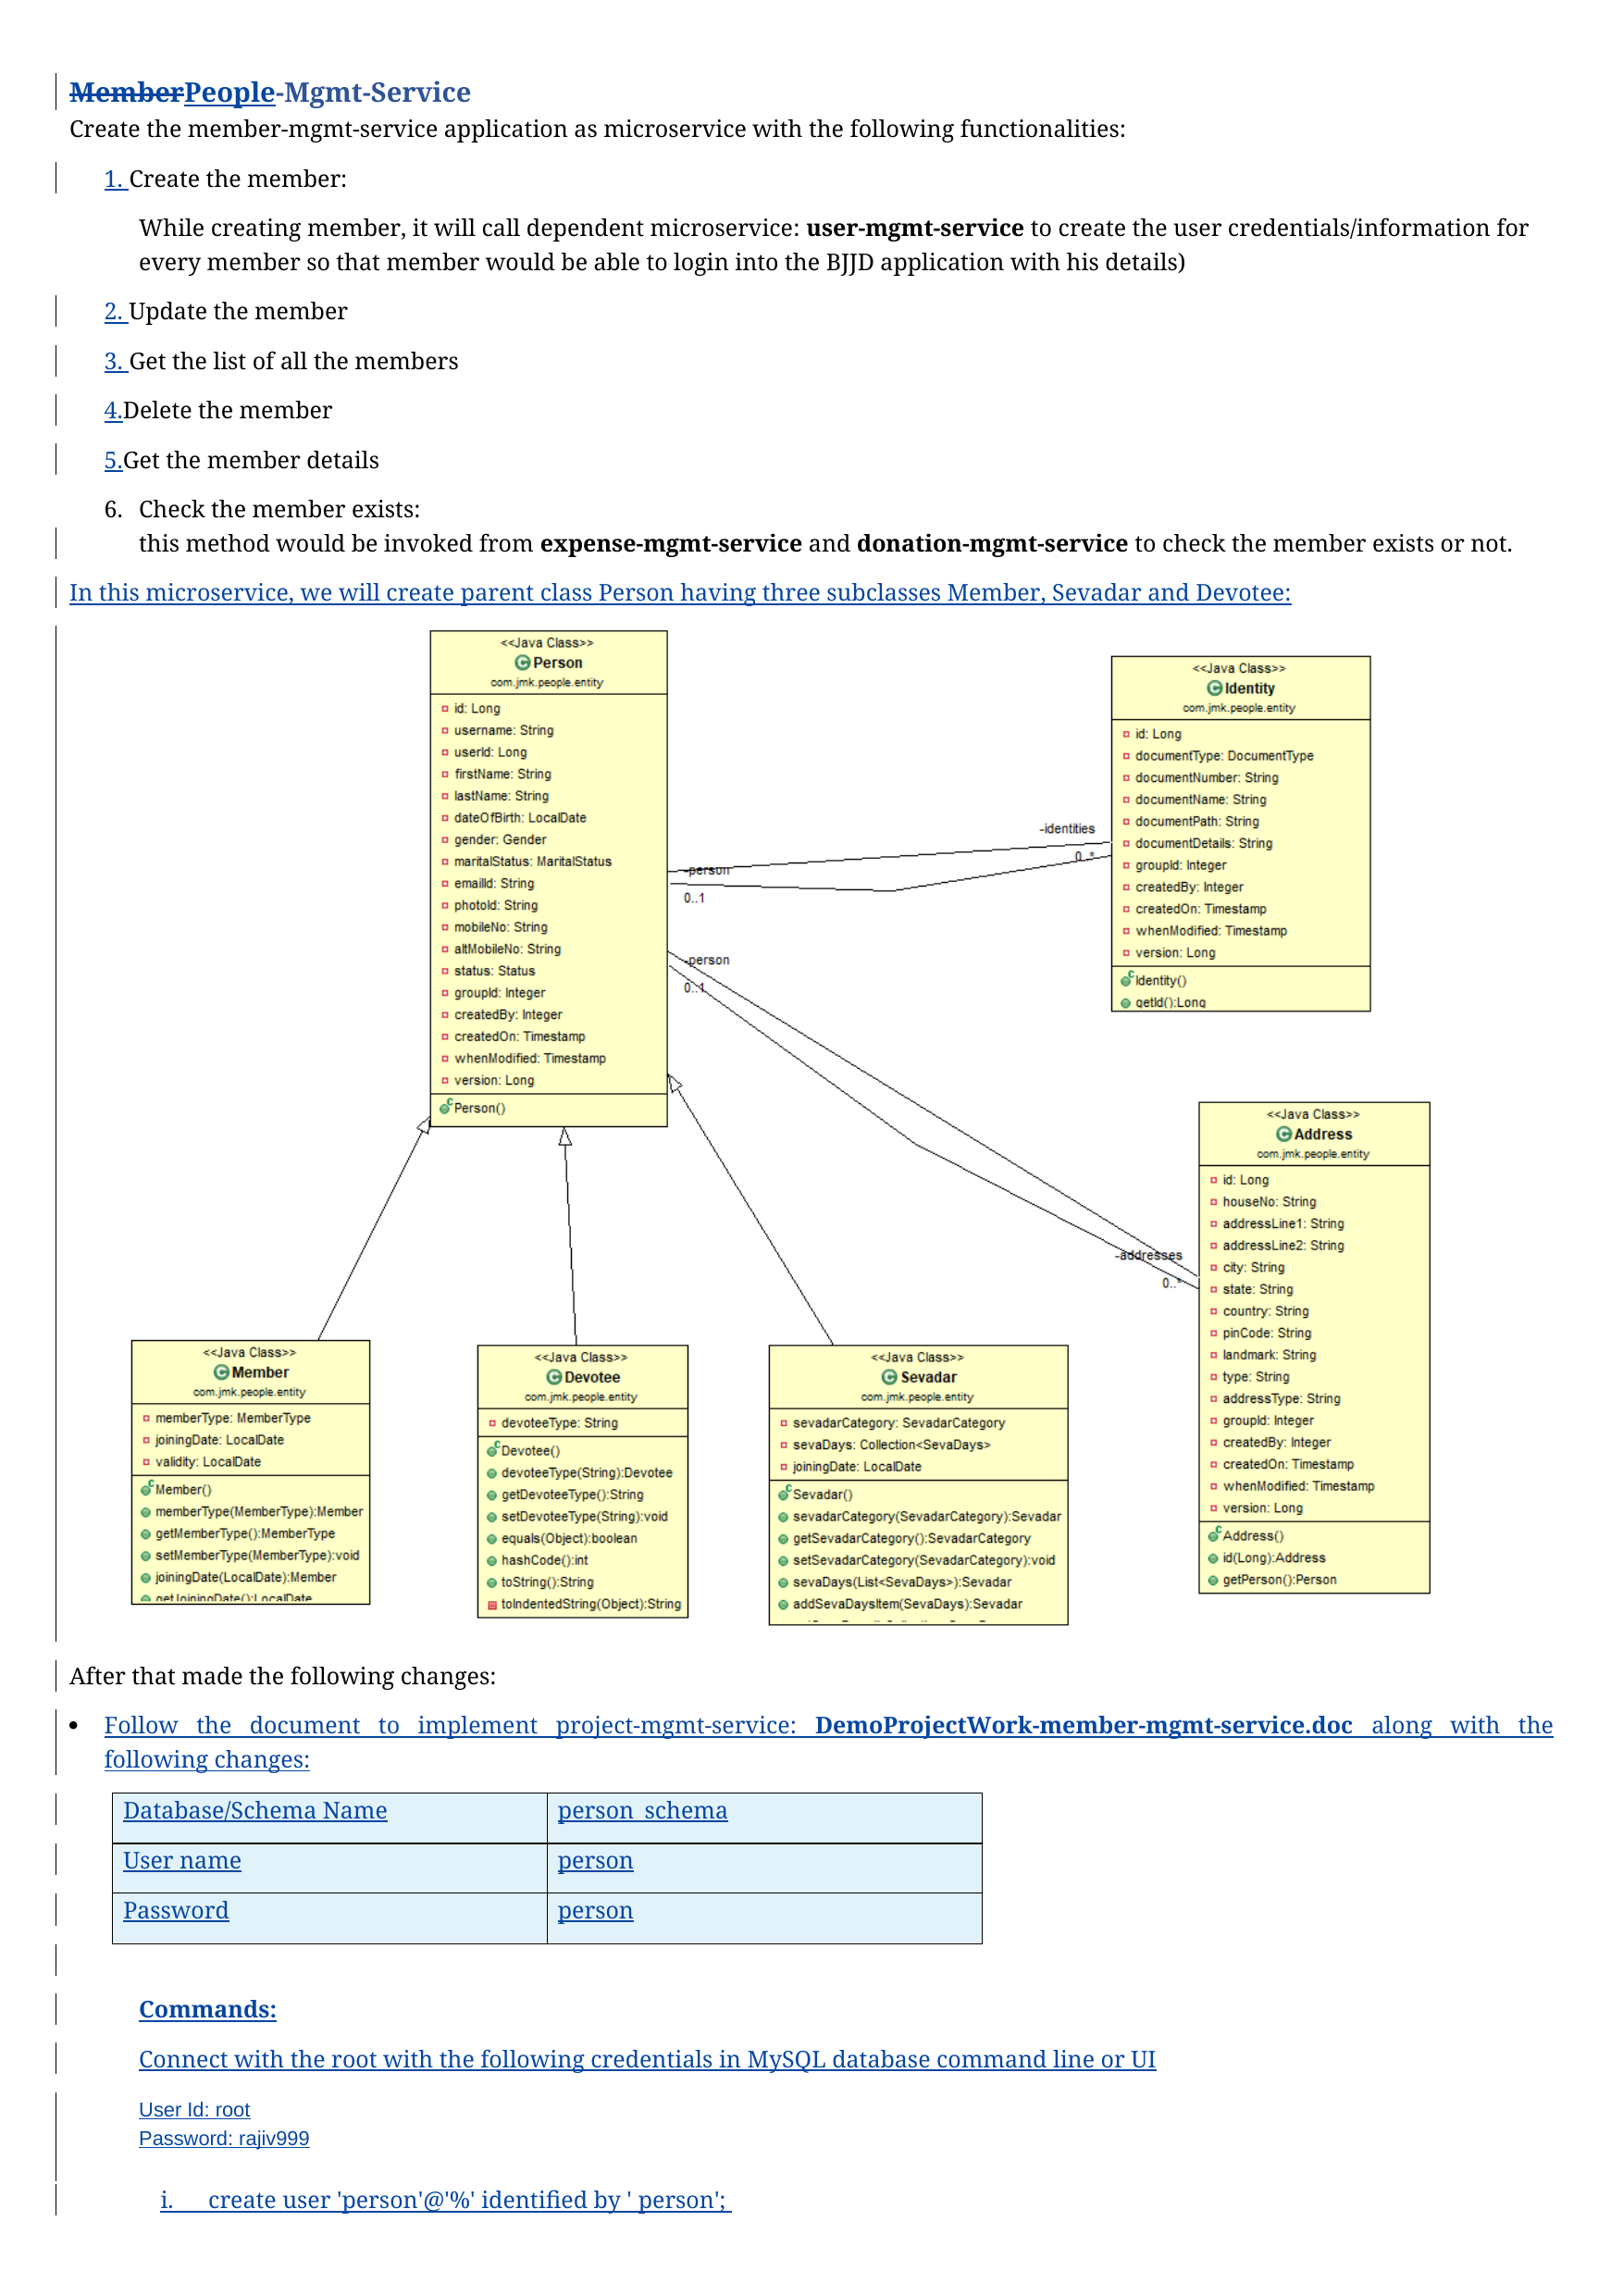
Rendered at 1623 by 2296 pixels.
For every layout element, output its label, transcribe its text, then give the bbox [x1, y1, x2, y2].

list Create the member: [104, 162, 1554, 193]
list While creating member, it will call dependent microservice: user-mgmt-service to create the user credentials/information for every member so that member would be able to login into the BJJD application with his details) [139, 212, 1554, 278]
picture [69, 626, 1555, 1643]
subtitle -Mgmt-Service [69, 73, 1554, 110]
list Update the member [104, 295, 1554, 327]
list Delete the member [104, 394, 1554, 426]
list Get the list of all the members [104, 344, 1554, 377]
list Get the member details [104, 443, 1554, 475]
text Create the member-mgmt-service application as microservice with the following functionalities: [69, 113, 1554, 144]
list Check the member exists: [104, 493, 1554, 525]
list this method would be invoked from expense-mgmt-service and donation-mgmt-service to check the member exists or not. [139, 527, 1554, 559]
text After that made the following changes: [69, 1660, 1554, 1692]
